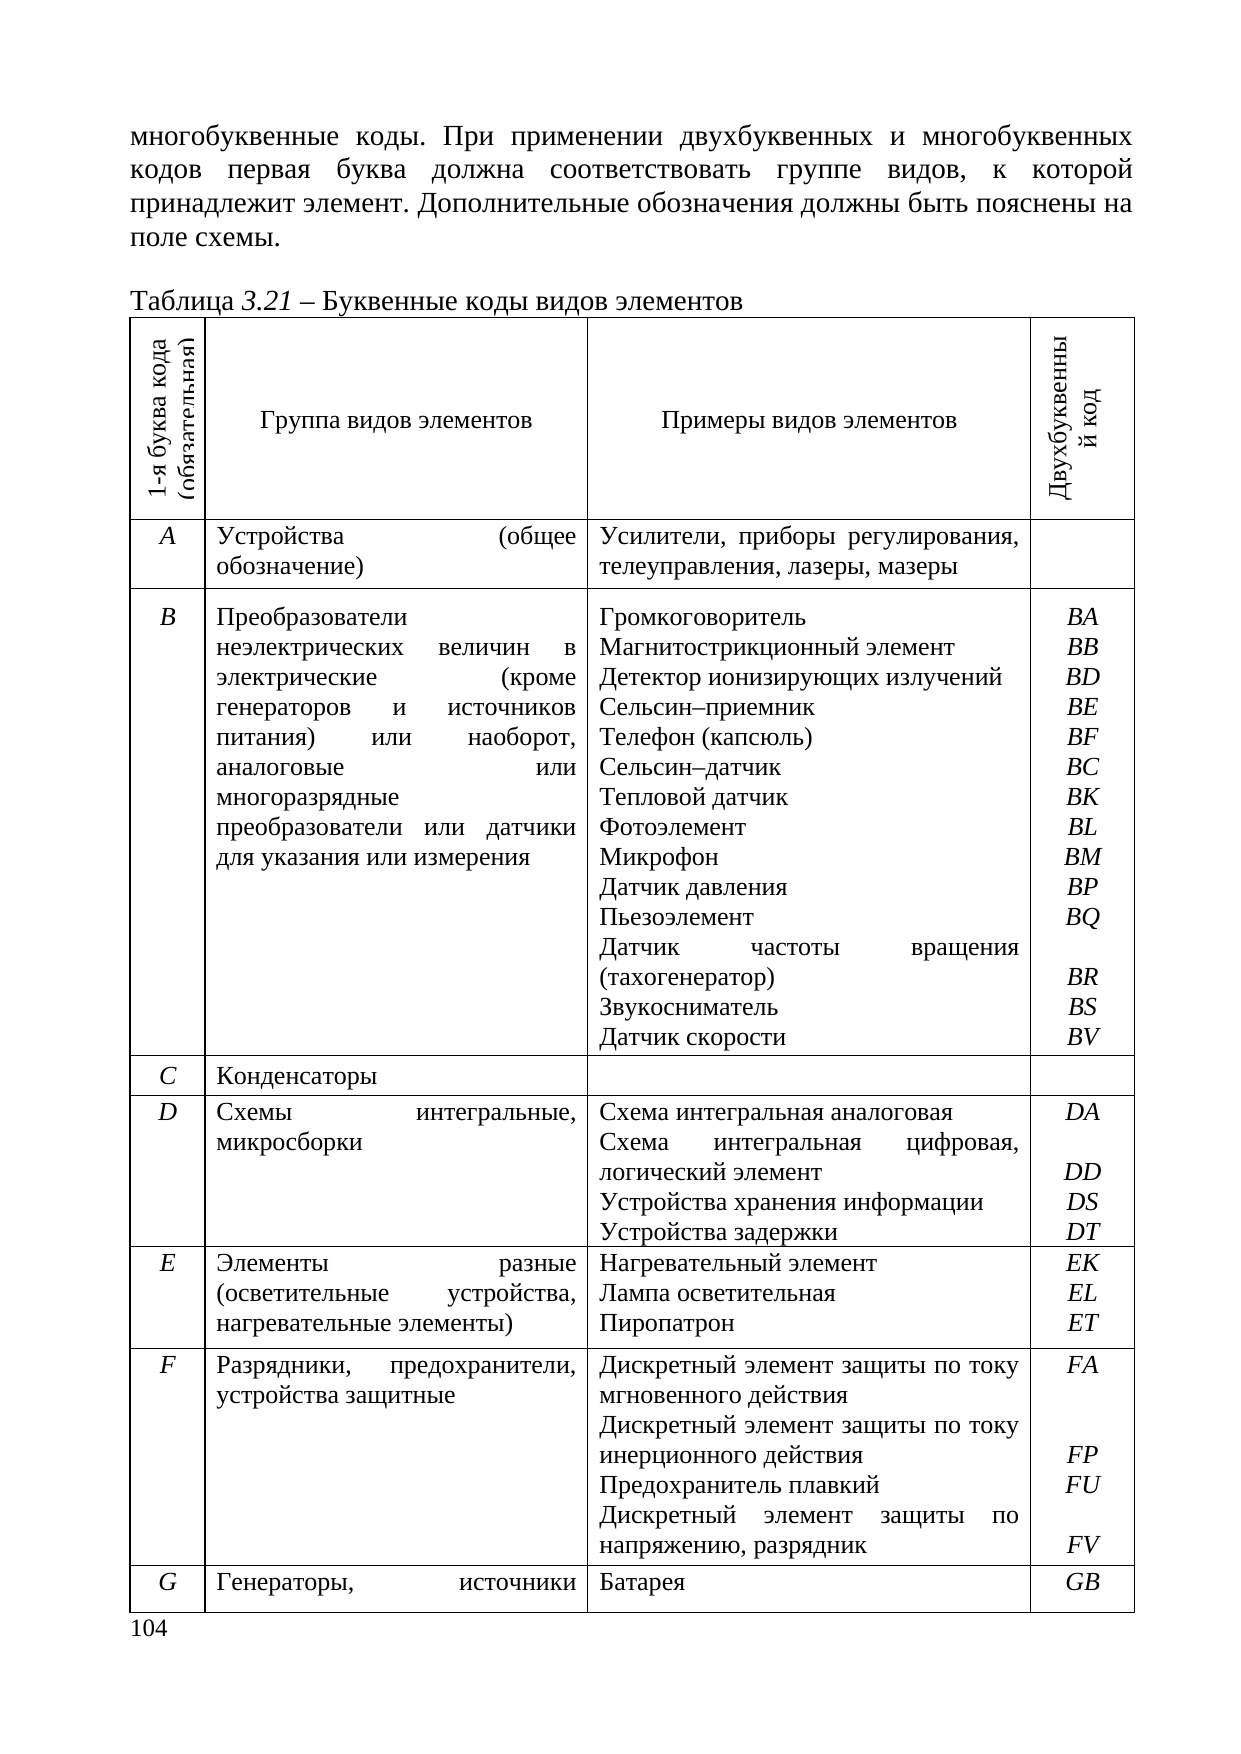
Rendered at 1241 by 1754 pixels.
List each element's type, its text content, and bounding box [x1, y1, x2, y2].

table_cell Схемы интегральные, микросборки [206, 1096, 587, 1246]
table_cell Разрядники, предохранители, устройства защитные [206, 1349, 587, 1564]
table_cell [1031, 1056, 1134, 1094]
table_cell Преобразователи неэлектрических величин в электрические (кроме генераторов и источников питания) или наоборот, аналоговые или многоразрядные преобразователи или датчики для указания или измерения [206, 589, 587, 1055]
table_header Примеры видов элементов [588, 318, 1030, 519]
table_cell Устройства (общее обозначение) [206, 520, 587, 588]
table_cell C [131, 1056, 204, 1094]
table_cell ВА ВВ BD BE BF BC BK BL BM BP BQ BR BS BV [1031, 589, 1134, 1055]
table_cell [206, 1566, 587, 1612]
table_cell Усилители, приборы регулирования, телеуправления, лазеры, мазеры [588, 520, 1030, 588]
table_cell Дискретный элемент защиты по току мгновенного действия Дискретный элемент защиты по току инерционного действия Предохранитель плавкий Дискретный элемент защиты по напряжению, разрядник [588, 1349, 1030, 1564]
table_cell [1031, 520, 1134, 588]
table_cell F [131, 1349, 204, 1564]
table_header Группа видов элементов [206, 318, 587, 519]
table_cell [588, 1056, 1030, 1094]
table_cell Элементы разные (осветительные устройства, нагревательные элементы) [206, 1247, 587, 1348]
table_cell В [131, 589, 204, 1055]
table_header 1-я буква кода (обязательная) [131, 318, 204, 519]
table_cell А [131, 520, 204, 588]
table_header Двухбуквенный код [1031, 318, 1134, 519]
table_cell Конденсаторы [206, 1056, 587, 1094]
table_cell Нагревательный элемент Лампа осветительная Пиропатрон [588, 1247, 1030, 1348]
table_cell D [131, 1096, 204, 1246]
table_cell Батарея [588, 1566, 1030, 1612]
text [130, 118, 1134, 252]
table_cell FA FP FU FV [1031, 1349, 1134, 1564]
table_cell E [131, 1247, 204, 1348]
table_cell G [131, 1566, 204, 1612]
table_cell Схема интегральная аналоговая Схема интегральная цифровая, логический элемент Устройства хранения информации Устройства задержки [588, 1096, 1030, 1246]
table_cell DA DD DS DT [1031, 1096, 1134, 1246]
text Таблица 3.21 – Буквенные коды видов элементов [130, 283, 1134, 317]
table_cell EK EL ET [1031, 1247, 1134, 1348]
table_cell Громкоговоритель Магнитострикционный элемент Детектор ионизирующих излучений Сельсин–приемник Телефон (капсюль) Сельсин–датчик Тепловой датчик Фотоэлемент Микрофон Датчик давления Пьезоэлемент Датчик частоты вращения (тахогенератор) Звукосниматель Датчик скорости [588, 589, 1030, 1055]
table_cell GB [1031, 1566, 1134, 1612]
